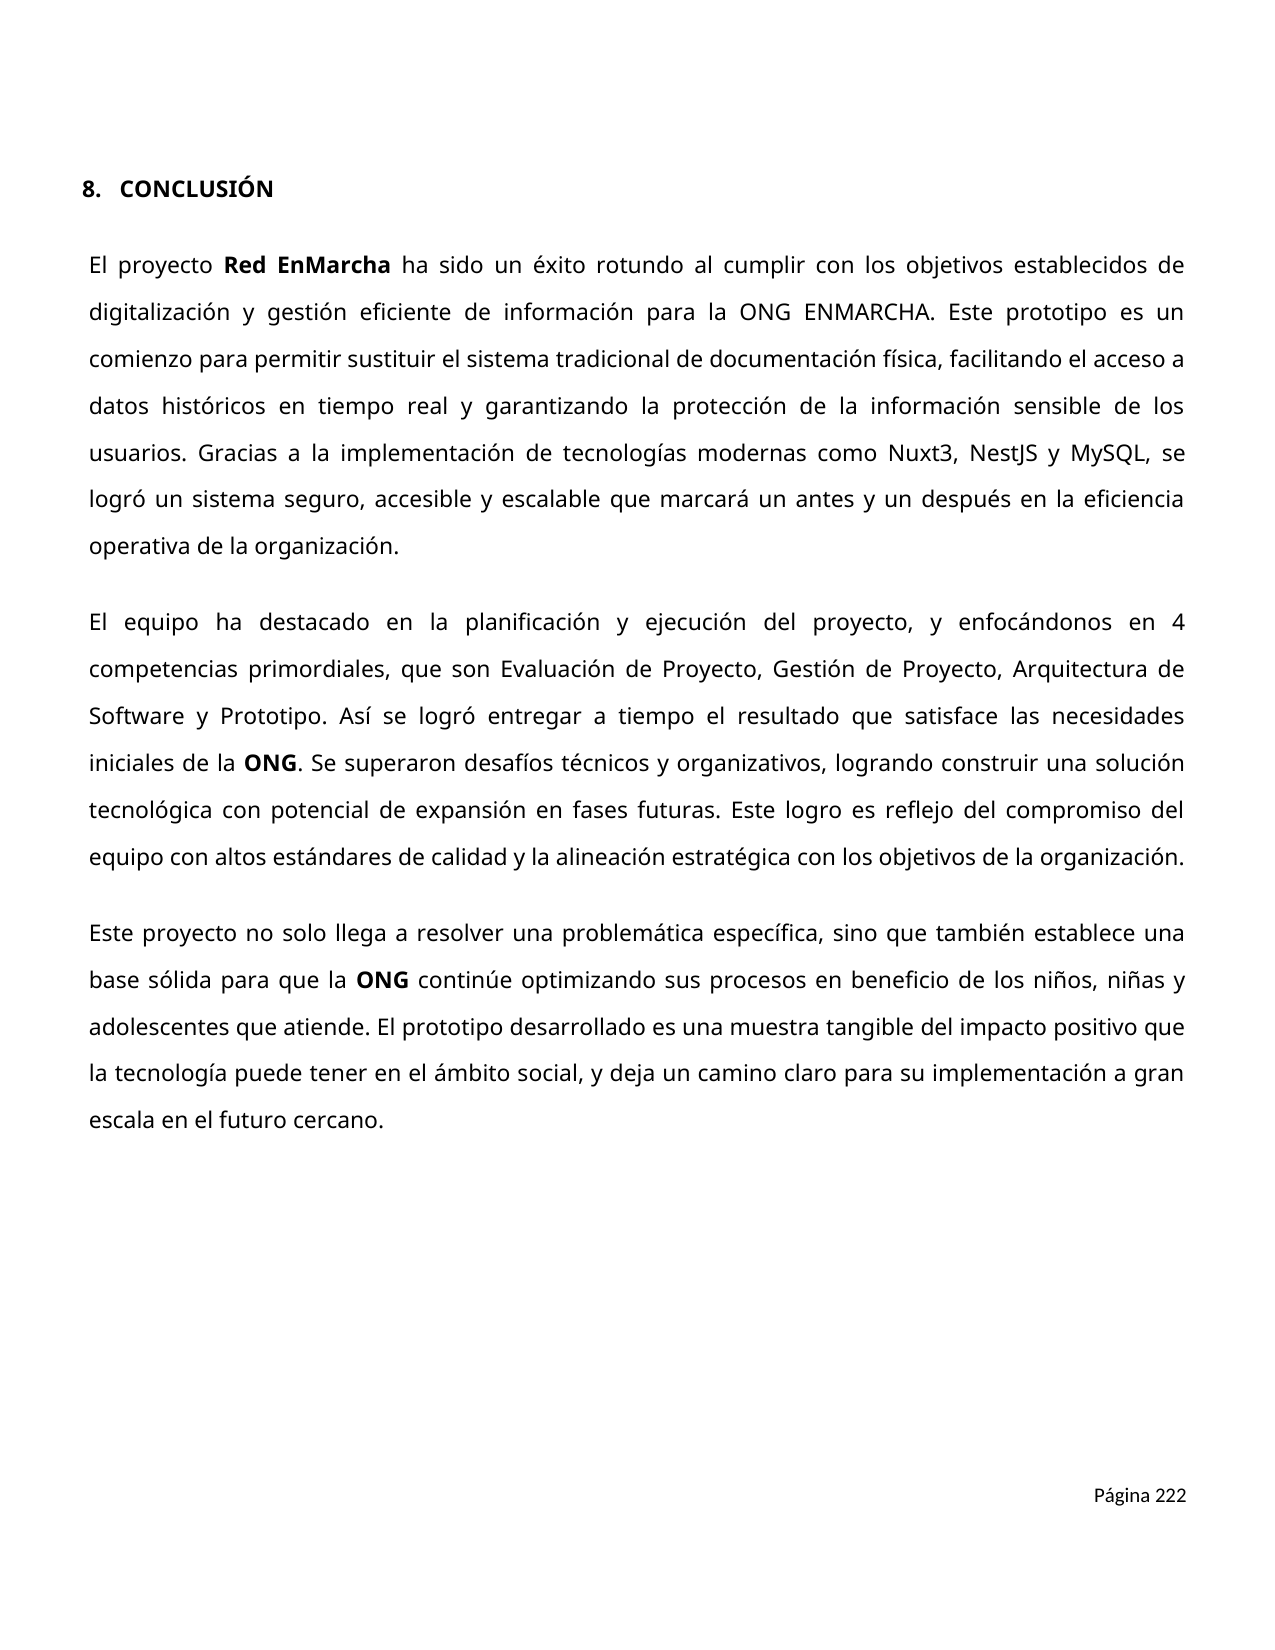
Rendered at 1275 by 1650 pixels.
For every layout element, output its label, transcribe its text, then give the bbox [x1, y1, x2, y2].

text El equipo ha destacado en la planificación y ejecución del proyecto, y enfocándonos en 4 competencias primordiales, que son Evaluación de Proyecto, Gestión de Proyecto, Arquitectura de Software y Prototipo. Así se logró entregar a tiempo el resultado que satisface las necesidades iniciales de la ONG. Se superaron desafíos técnicos y organizativos, logrando construir una solución tecnológica con potencial de expansión en fases futuras. Este logro es reflejo del compromiso del equipo con altos estándares de calidad y la alineación estratégica con los objetivos de la organización. [89, 606, 1186, 872]
text Este proyecto no solo llega a resolver una problemática específica, sino que también establece una base sólida para que la ONG continúe optimizando sus procesos en beneficio de los niños, niñas y adolescentes que atiende. El prototipo desarrollado es una muestra tangible del impacto positivo que la tecnología puede tener en el ámbito social, y deja un camino claro para su implementación a gran escala en el futuro cercano. [89, 917, 1186, 1136]
text El proyecto Red EnMarcha ha sido un éxito rotundo al cumplir con los objetivos establecidos de digitalización y gestión eficiente de información para la ONG ENMARCHA. Este prototipo es un comienzo para permitir sustituir el sistema tradicional de documentación física, facilitando el acceso a datos históricos en tiempo real y garantizando la protección de la información sensible de los usuarios. Gracias a la implementación de tecnologías modernas como Nuxt3, NestJS y MySQL, se logró un sistema seguro, accesible y escalable que marcará un antes y un después en la eficiencia operativa de la organización. [89, 249, 1186, 562]
subtitle CONCLUSIÓN [82, 173, 1186, 204]
